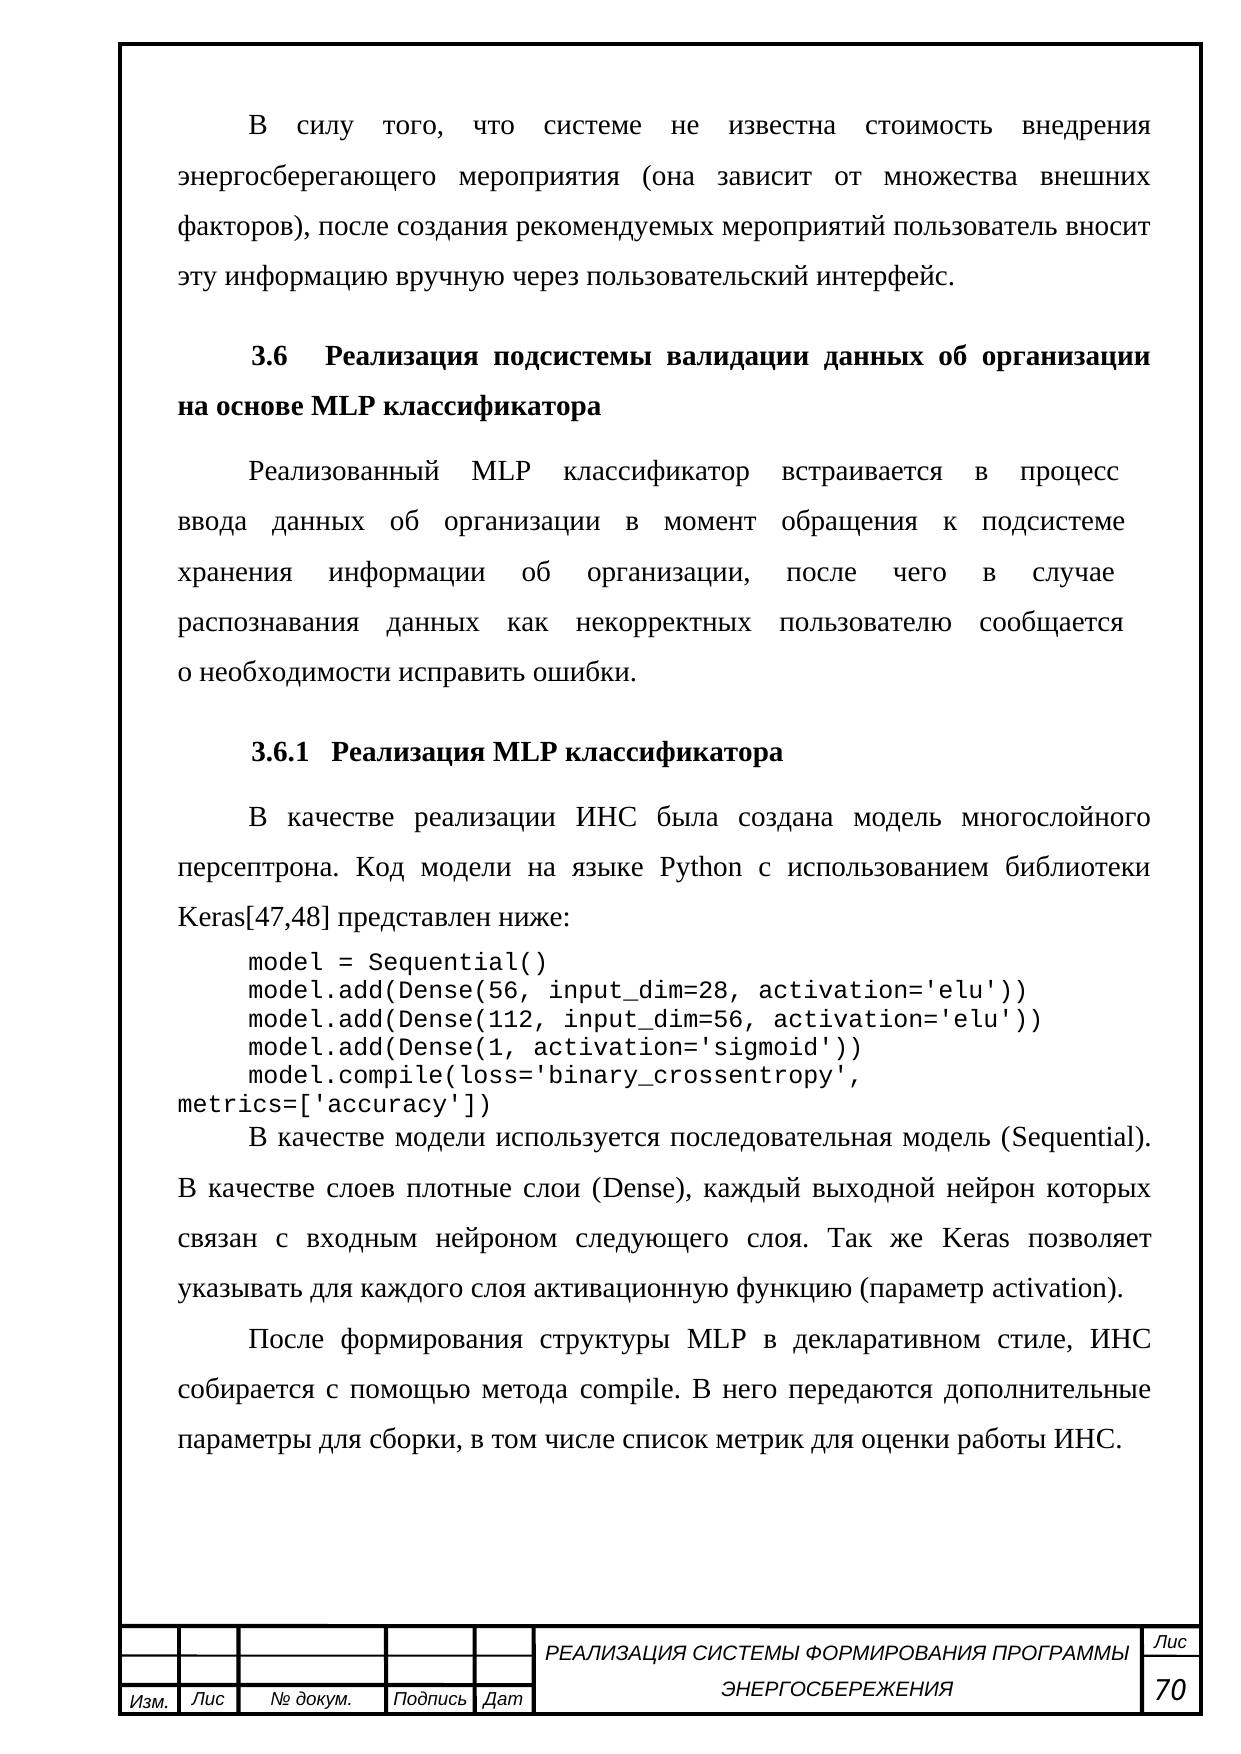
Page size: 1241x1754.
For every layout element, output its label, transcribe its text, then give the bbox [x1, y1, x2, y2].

text После формирования структуры MLP в декларативном стиле, ИНС собирается с помощью метода compile. В него передаются дополнительные параметры для сборки, в том числе список метрик для оценки работы ИНС. [177, 1321, 1152, 1455]
text Реализованный MLP классификатор встраивается в процесс ввода данных об организации в момент обращения к подсистеме хранения информации об организации, после чего в случае распознавания данных как некорректных пользователю сообщается о необходимости исправить ошибки. [177, 453, 1152, 688]
text В качестве реализации ИНС была создана модель многослойного персептрона. Код модели на языке Python с использованием библиотеки Keras[47,48] представлен ниже: [177, 799, 1152, 933]
text В качестве модели используется последовательная модель (Sequential). В качестве слоев плотные слои (Dense), каждый выходной нейрон которых связан с входным нейроном следующего слоя. Так же Keras позволяет указывать для каждого слоя активационную функцию (параметр activation). [177, 1119, 1152, 1304]
text model = Sequential() [177, 949, 1152, 978]
text model.add(Dense(56, input_dim=28, activation='elu')) [177, 978, 1152, 1006]
text model.add(Dense(112, input_dim=56, activation='elu')) [177, 1006, 1152, 1034]
subtitle 3.6.1 Реализация MLP классификатора [177, 734, 1152, 767]
text model.add(Dense(1, activation='sigmoid')) [177, 1034, 1152, 1063]
text В силу того, что системе не известна стоимость внедрения энергосберегающего мероприятия (она зависит от множества внешних факторов), после создания рекомендуемых мероприятий пользователь вносит эту информацию вручную через пользовательский интерфейс. [177, 107, 1152, 292]
text model.compile(loss='binary_crossentropy', metrics=['accuracy']) [177, 1063, 1152, 1119]
subtitle Реализация подсистемы валидации данных об организации на основе MLP классификатора [177, 338, 1152, 422]
